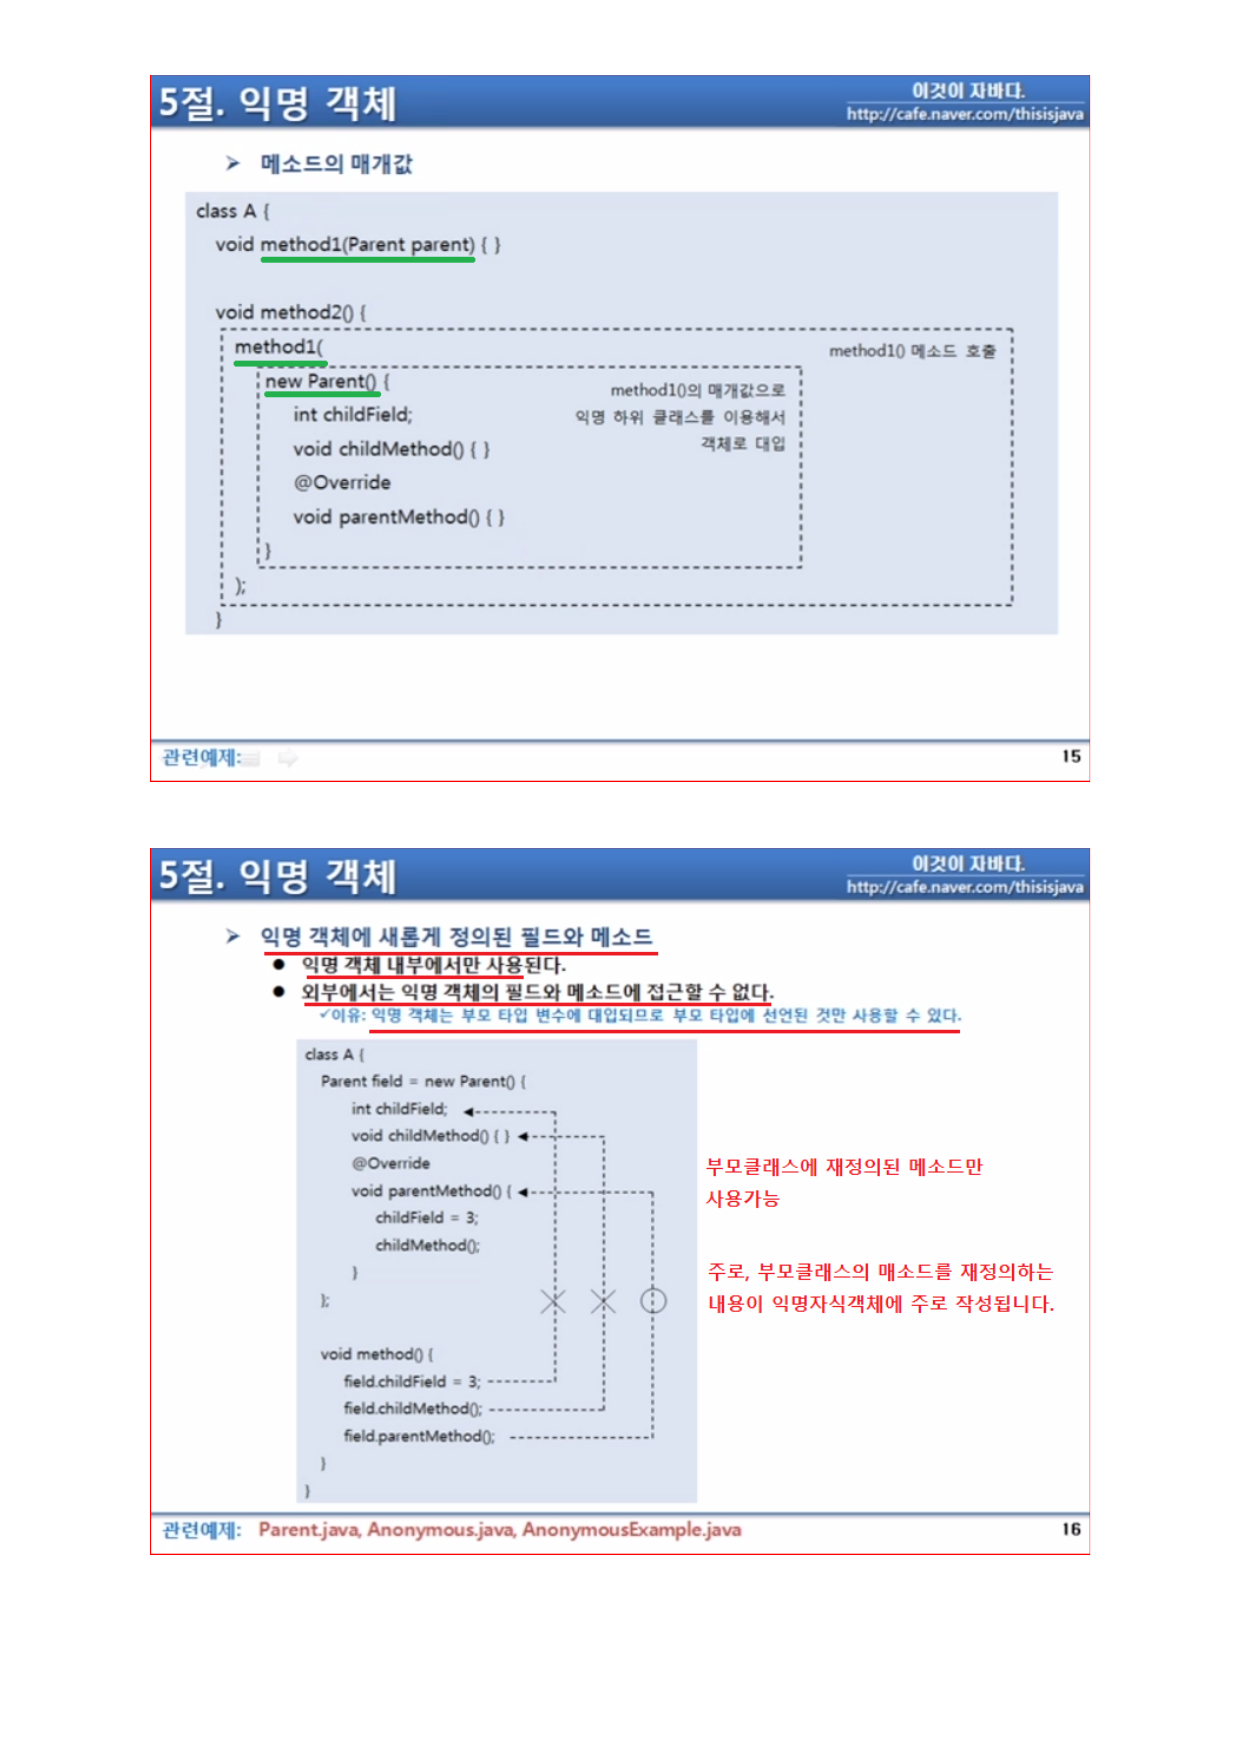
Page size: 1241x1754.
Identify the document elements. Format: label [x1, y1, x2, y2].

picture [150, 75, 1091, 782]
picture [150, 848, 1091, 1555]
